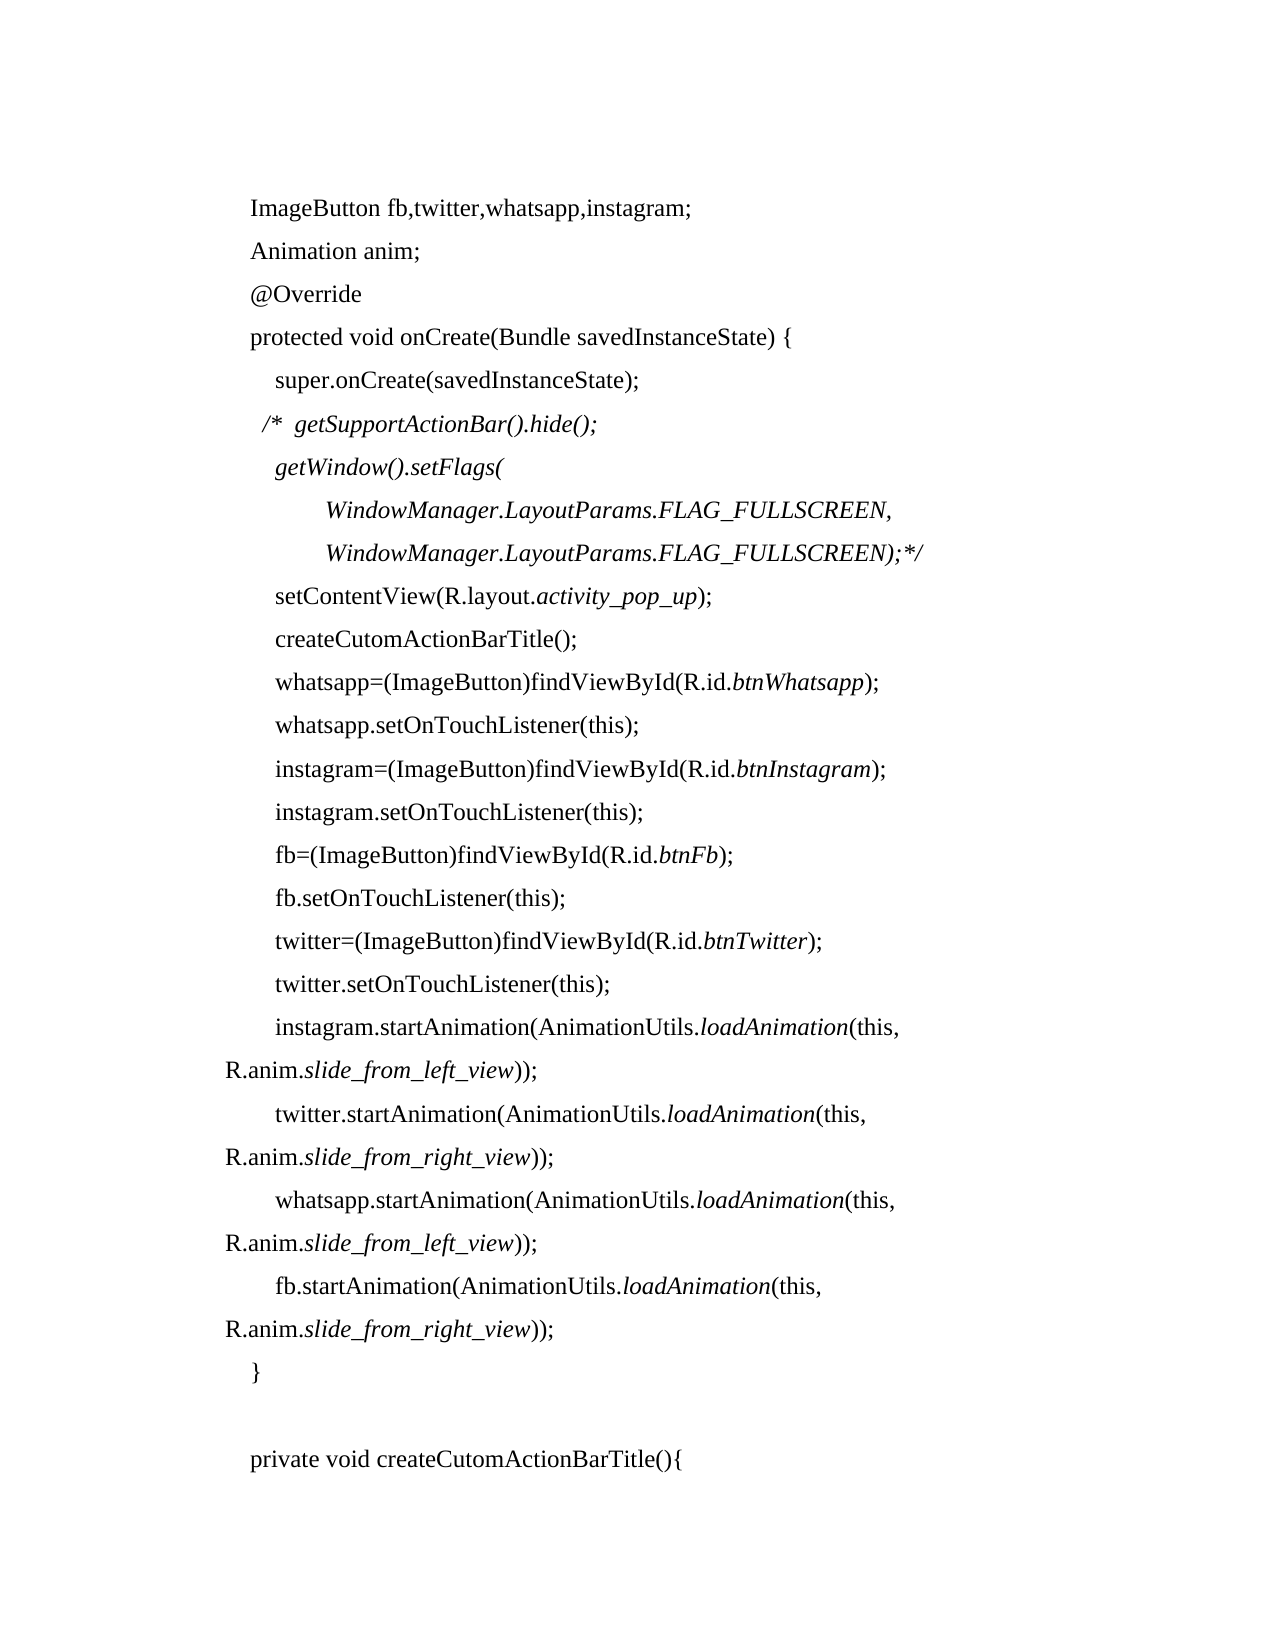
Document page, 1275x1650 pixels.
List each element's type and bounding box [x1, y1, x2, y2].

text [225, 150, 1125, 1472]
